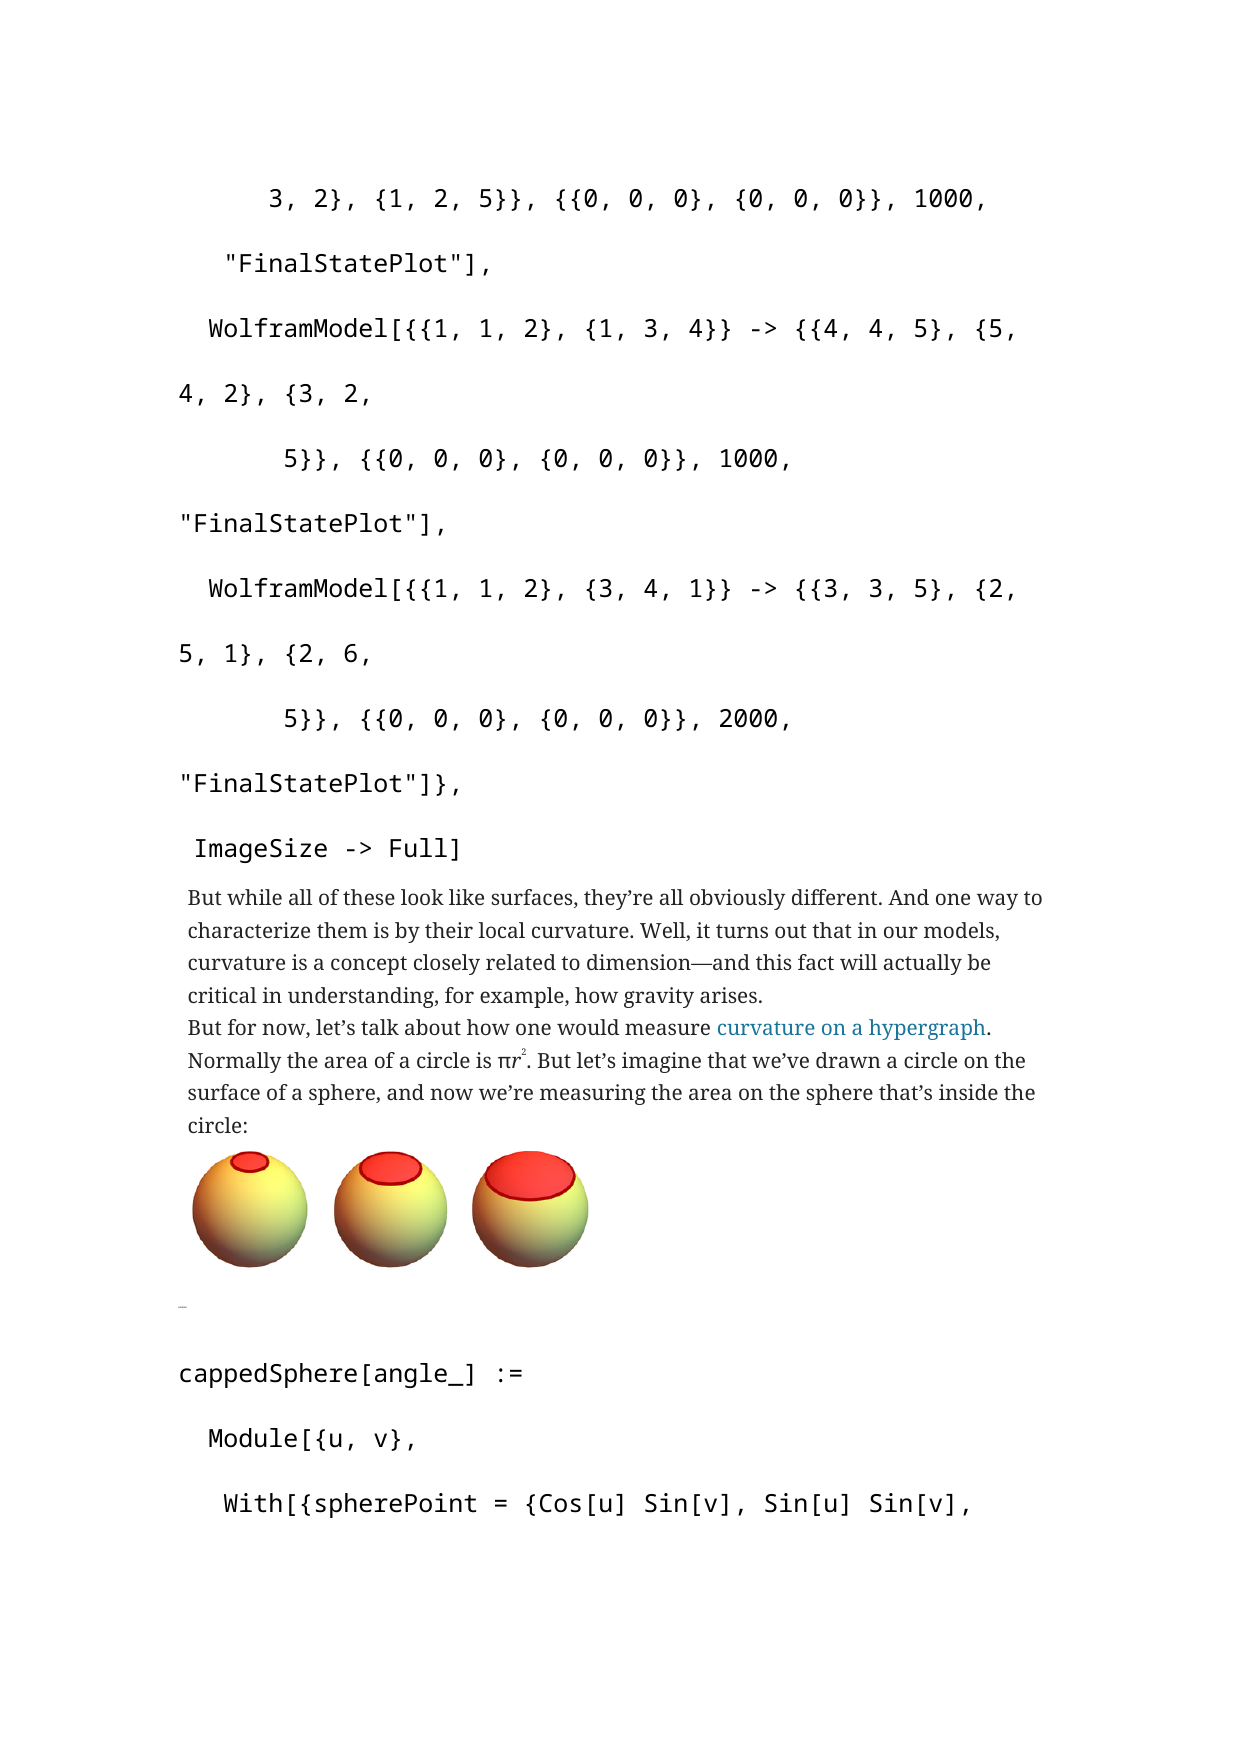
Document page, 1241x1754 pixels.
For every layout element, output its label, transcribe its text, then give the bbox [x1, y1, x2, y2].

picture [178, 1148, 603, 1274]
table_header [172, 1143, 1053, 1538]
text But for now, let’s talk about how one would measure curvature on a hypergraph. Normally the area of a circle is πr2. But let’s imagine that we’ve drawn a circle on the surface of a sphere, and now we’re measuring the area on the sphere that’s inside the circle: [187, 1013, 1053, 1143]
text But while all of these look like surfaces, they’re all obviously different. And one way to characterize them is by their local curvature. Well, it turns out that in our models, curvature is a concept closely related to dimension—and this fact will actually be critical in understanding, for example, how gravity arises. [187, 883, 1053, 1013]
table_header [172, 162, 1053, 883]
